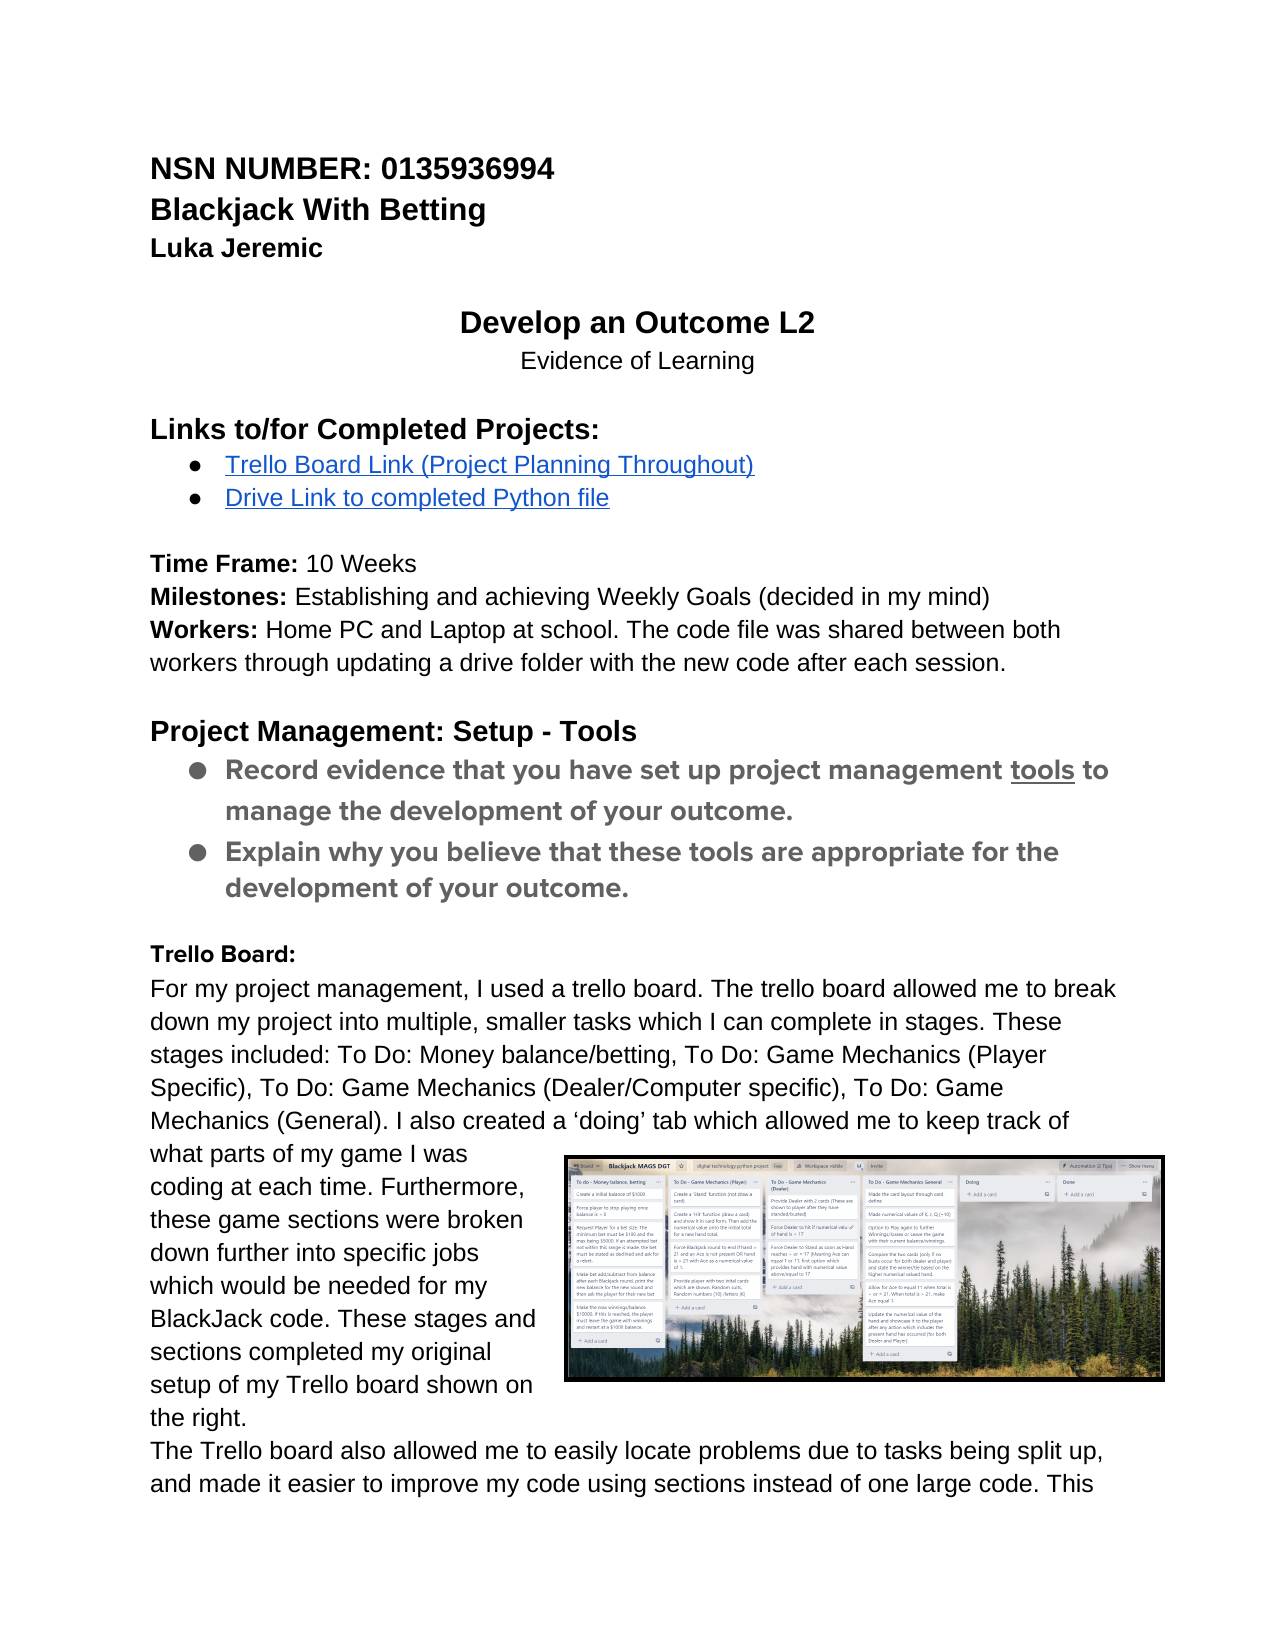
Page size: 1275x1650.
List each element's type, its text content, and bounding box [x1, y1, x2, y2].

list Explain why you believe that these tools are appropriate for the development of your outcome. [187, 834, 1125, 906]
text Blackjack With Betting [150, 191, 1125, 227]
list Trello Board Link (Project Planning Throughout) [187, 450, 1125, 479]
text Milestones: Establishing and achieving Weekly Goals (decided in my mind) [150, 582, 1125, 611]
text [150, 1436, 1125, 1498]
text Workers: Home PC and Laptop at school. The code file was shared between both workers through updating a drive folder with the new code after each session. [150, 615, 1125, 677]
picture [568, 1159, 1161, 1377]
list Drive Link to completed Python file [187, 483, 1125, 512]
text Project Management: Setup - Tools [150, 714, 1125, 748]
text Links to/for Completed Projects: [150, 412, 1125, 445]
list Record evidence that you have set up project management tools to manage the development of your outcome. [187, 753, 1125, 829]
text Evidence of Learning [150, 346, 1125, 374]
text Time Frame: 10 Weeks [150, 549, 1125, 578]
text Luka Jeremic [150, 232, 1125, 264]
text Trello Board: [150, 939, 1125, 969]
text Develop an Outcome L2 [150, 304, 1125, 340]
text NSN NUMBER: 0135936994 [150, 150, 1125, 186]
